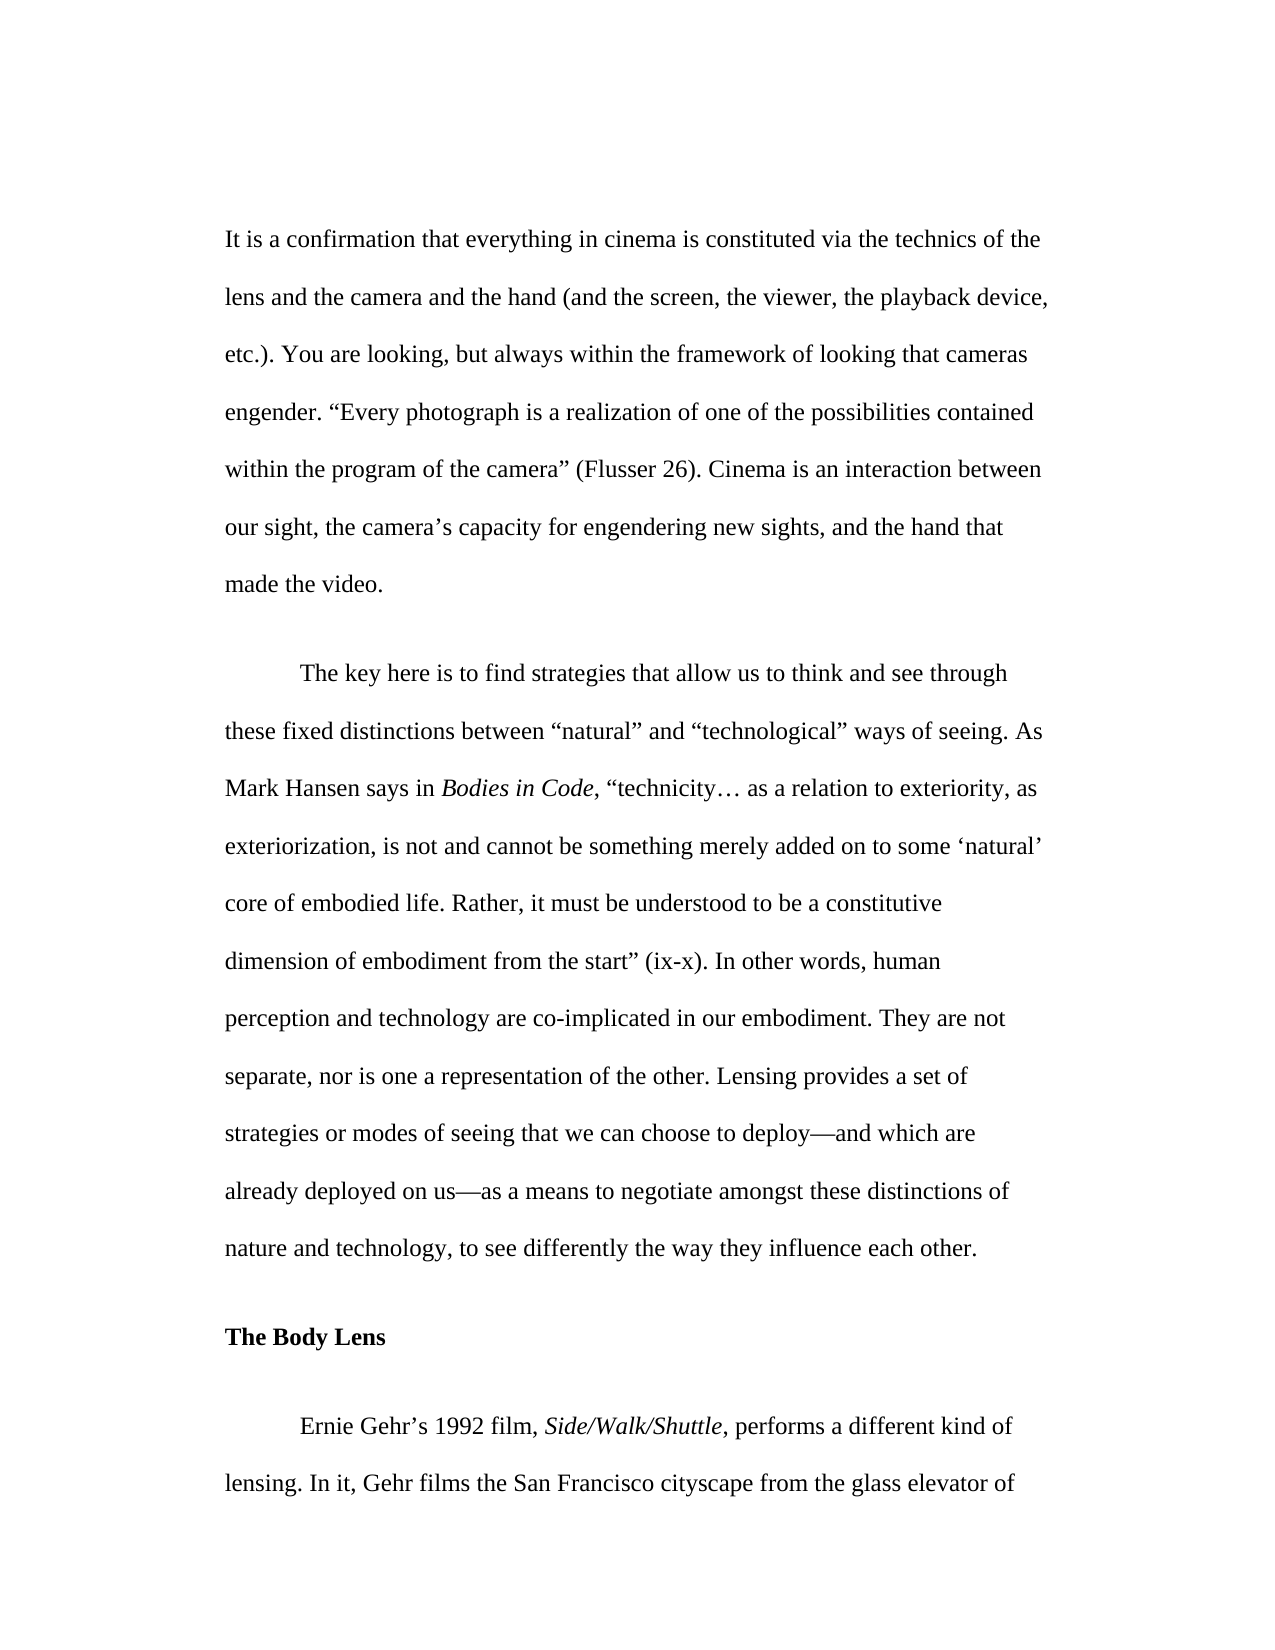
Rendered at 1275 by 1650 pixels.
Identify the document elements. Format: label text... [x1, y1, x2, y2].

text Another little perceptual experiment: wobble your head in your best imitation of a shaky, handheld telephoto lens. Despite best efforts, this doesn’t work either. The eye never shakes like a camera. Rather than representing the translation of emotional worlds into direct visual form, or the pre-linguistic natural state of the eye (as Brakhage might argue), the shaking of the camera is always distinctly technological. It is constituted by, and only arises within, the camera’s specific optical. Eyes do not tremble, except on the fringes of illness or psychedelic states. Camera shake is a leakage of the mechanism into the frame, a reminder that cinema is not really a window onto an unmediated, viscous reality. It is a confirmation that everything in cinema is constituted via the technics of the lens and the camera and the hand (and the screen, the viewer, the playback device, etc.). You are looking, but always within the framework of looking that cameras engender. “Every photograph is a realization of one of the possibilities contained within the program of the camera” (Flusser 26). Cinema is an interaction between our sight, the camera’s capacity for engendering new sights, and the hand that made the video. [224, 224, 1051, 598]
text The key here is to find strategies that allow us to think and see through these fixed distinctions between “natural” and “technological” ways of seeing. As Mark Hansen says in Bodies in Code, “technicity… as a relation to exteriority, as exteriorization, is not and cannot be something merely added on to some ‘natural’ core of embodied life. Rather, it must be understood to be a constitutive dimension of embodiment from the start” (ix-x). In other words, human perception and technology are co-implicated in our embodiment. They are not separate, nor is one a representation of the other. Lensing provides a set of strategies or modes of seeing that we can choose to deploy—and which are already deployed on us—as a means to negotiate amongst these distinctions of nature and technology, to see differently the way they influence each other. [224, 658, 1051, 1262]
text The Body Lens [224, 1322, 1051, 1351]
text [224, 1411, 1051, 1497]
